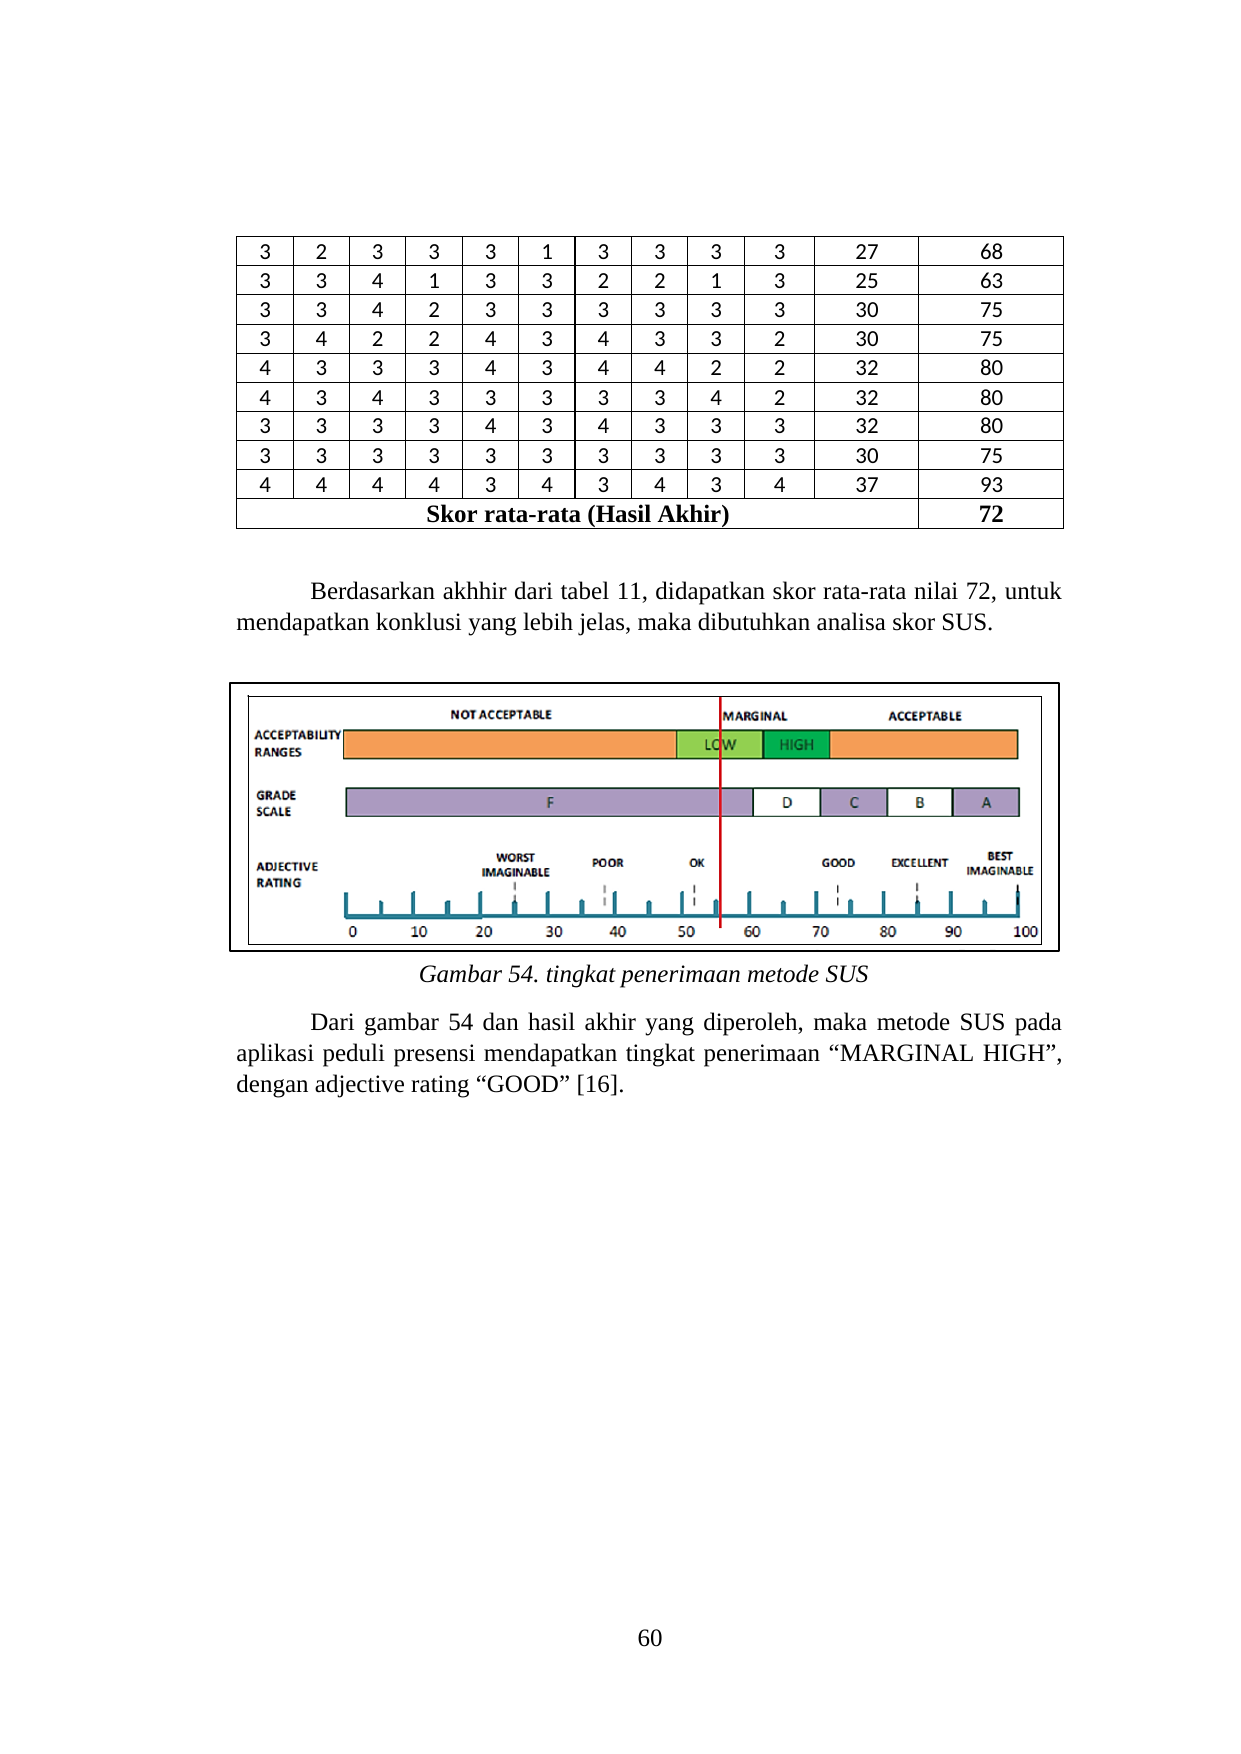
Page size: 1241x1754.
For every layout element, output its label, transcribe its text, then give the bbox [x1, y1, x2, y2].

table_cell 63 [919, 266, 1063, 294]
table_cell 3 [632, 325, 687, 352]
table_cell 3 [294, 354, 349, 382]
table_cell 4 [350, 266, 405, 294]
table_cell 3 [688, 325, 744, 352]
table_cell 75 [919, 441, 1063, 469]
table_cell 3 [406, 383, 462, 411]
table_cell 3 [576, 470, 631, 498]
table_cell 4 [632, 354, 687, 382]
table_cell 3 [406, 354, 462, 382]
table_cell 3 [294, 383, 349, 411]
table_cell 4 [350, 383, 405, 411]
table_cell 3 [350, 237, 405, 265]
table_cell 4 [294, 470, 349, 498]
table_cell 3 [745, 412, 814, 440]
table_cell 2 [294, 237, 349, 265]
table_cell 3 [519, 295, 574, 323]
table_cell 4 [350, 470, 405, 498]
table_cell 75 [919, 295, 1063, 323]
table_cell 75 [919, 325, 1063, 352]
table_cell 37 [815, 470, 918, 498]
table_cell 3 [745, 295, 814, 323]
table_cell 3 [237, 325, 293, 352]
table_cell 4 [463, 354, 518, 382]
table_cell 3 [350, 441, 405, 469]
table_cell 3 [463, 441, 518, 469]
table_cell 3 [576, 383, 631, 411]
table_cell 3 [406, 237, 462, 265]
table_cell 32 [815, 412, 918, 440]
table_cell 3 [237, 295, 293, 323]
table_cell 3 [576, 441, 631, 469]
table_cell 3 [294, 295, 349, 323]
table_cell 3 [463, 295, 518, 323]
table_cell 3 [688, 470, 744, 498]
table_cell 30 [815, 325, 918, 352]
table_cell 80 [919, 354, 1063, 382]
table_cell 3 [237, 441, 293, 469]
table_cell 3 [463, 237, 518, 265]
table_cell 4 [688, 383, 744, 411]
table_cell 4 [463, 325, 518, 352]
table_cell 80 [919, 412, 1063, 440]
table_cell 3 [350, 412, 405, 440]
table_cell 4 [745, 470, 814, 498]
table_cell 3 [350, 354, 405, 382]
table_cell 2 [406, 295, 462, 323]
table_cell 4 [237, 470, 293, 498]
table_cell 3 [406, 412, 462, 440]
table_cell Skor rata-rata (Hasil Akhir) [237, 499, 918, 528]
table_cell 3 [632, 295, 687, 323]
table_cell 4 [576, 325, 631, 352]
table_cell 3 [745, 237, 814, 265]
table_cell 3 [463, 266, 518, 294]
table_cell 3 [519, 441, 574, 469]
table_cell 68 [919, 237, 1063, 265]
table_cell 3 [294, 441, 349, 469]
table_cell 2 [745, 325, 814, 352]
table_cell 4 [576, 412, 631, 440]
table_cell 93 [919, 470, 1063, 498]
table_cell 1 [406, 266, 462, 294]
table_cell 3 [519, 412, 574, 440]
table_cell 2 [688, 354, 744, 382]
table_cell 2 [632, 266, 687, 294]
table_cell 32 [815, 354, 918, 382]
table_cell 3 [745, 266, 814, 294]
table_cell 1 [688, 266, 744, 294]
table_cell 1 [519, 237, 574, 265]
table_cell 3 [576, 295, 631, 323]
table_cell 72 [919, 499, 1063, 528]
table_cell 4 [237, 383, 293, 411]
table_cell 3 [294, 266, 349, 294]
table_cell 3 [632, 412, 687, 440]
table_cell 32 [815, 383, 918, 411]
table_cell 2 [745, 354, 814, 382]
table_cell 3 [688, 412, 744, 440]
table_cell 3 [632, 383, 687, 411]
table_cell 3 [463, 470, 518, 498]
table_cell 25 [815, 266, 918, 294]
table_cell 4 [294, 325, 349, 352]
table_cell 3 [463, 383, 518, 411]
table_cell 3 [237, 237, 293, 265]
table_cell 3 [406, 441, 462, 469]
table_cell 3 [632, 237, 687, 265]
table_cell 2 [745, 383, 814, 411]
table_cell 4 [406, 470, 462, 498]
table_cell 3 [237, 266, 293, 294]
table_cell 3 [519, 266, 574, 294]
table_cell 3 [745, 441, 814, 469]
table_cell 3 [688, 441, 744, 469]
table_cell 80 [919, 383, 1063, 411]
table_cell 2 [576, 266, 631, 294]
picture [231, 684, 1058, 950]
table_cell 3 [688, 237, 744, 265]
table_cell 30 [815, 295, 918, 323]
table_cell 3 [576, 237, 631, 265]
table_cell 3 [519, 383, 574, 411]
table_cell 4 [463, 412, 518, 440]
table_cell 3 [519, 354, 574, 382]
table_cell 4 [237, 354, 293, 382]
table_cell 3 [237, 412, 293, 440]
table_cell 3 [294, 412, 349, 440]
table_cell 4 [519, 470, 574, 498]
table_cell 2 [406, 325, 462, 352]
table_cell 27 [815, 237, 918, 265]
table_cell 2 [350, 325, 405, 352]
table_cell 4 [632, 470, 687, 498]
table_cell 3 [632, 441, 687, 469]
table_cell 3 [519, 325, 574, 352]
table_cell 4 [350, 295, 405, 323]
table_cell 3 [688, 295, 744, 323]
subtitle Berdasarkan akhhir dari tabel 11, didapatkan skor rata-rata nilai 72, untuk mendapatkan konklusi yang lebih jelas, maka dibutuhkan analisa skor SUS. [236, 576, 1063, 636]
table_cell 30 [815, 441, 918, 469]
table_cell 4 [576, 354, 631, 382]
